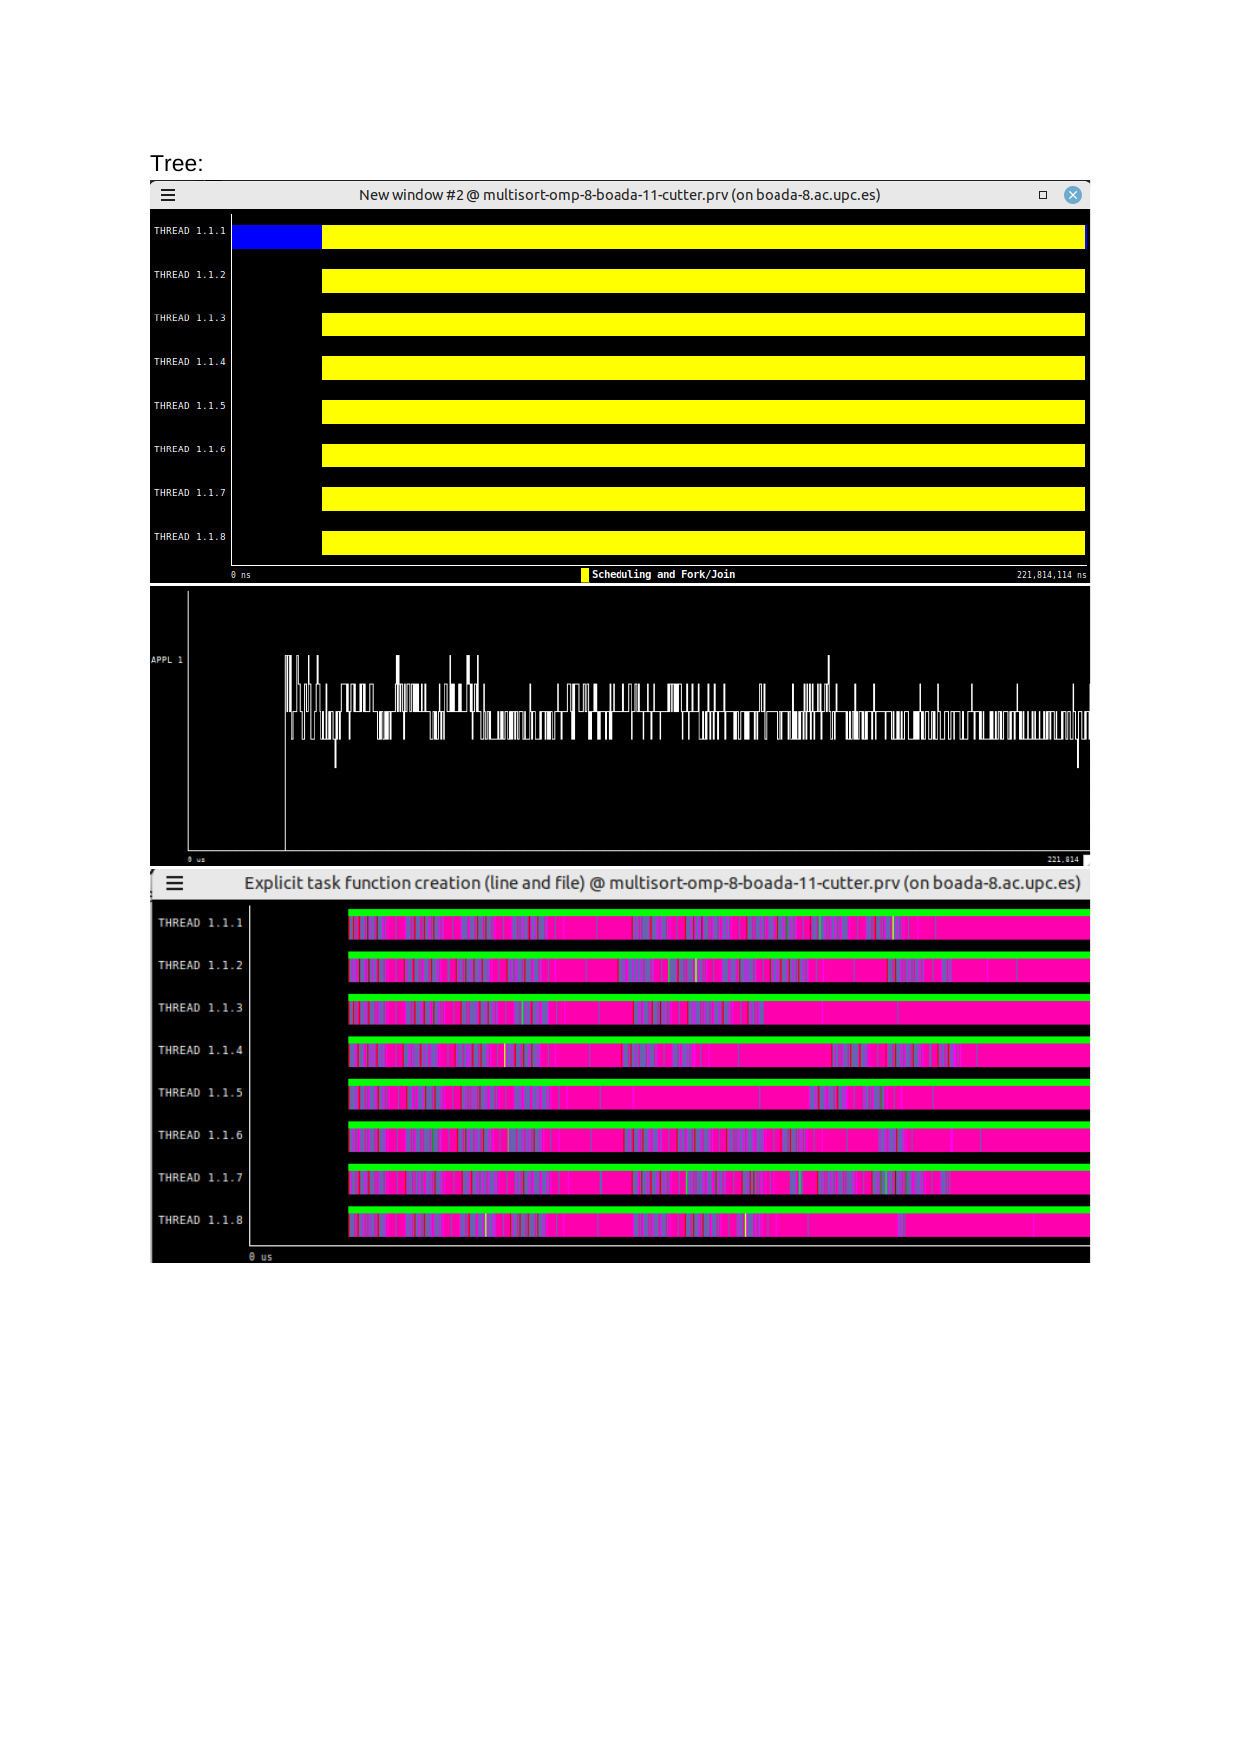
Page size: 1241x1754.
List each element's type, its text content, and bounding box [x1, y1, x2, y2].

text Tree: [150, 150, 1090, 180]
picture [150, 869, 1091, 1263]
picture [150, 180, 1091, 583]
picture [150, 586, 1091, 866]
